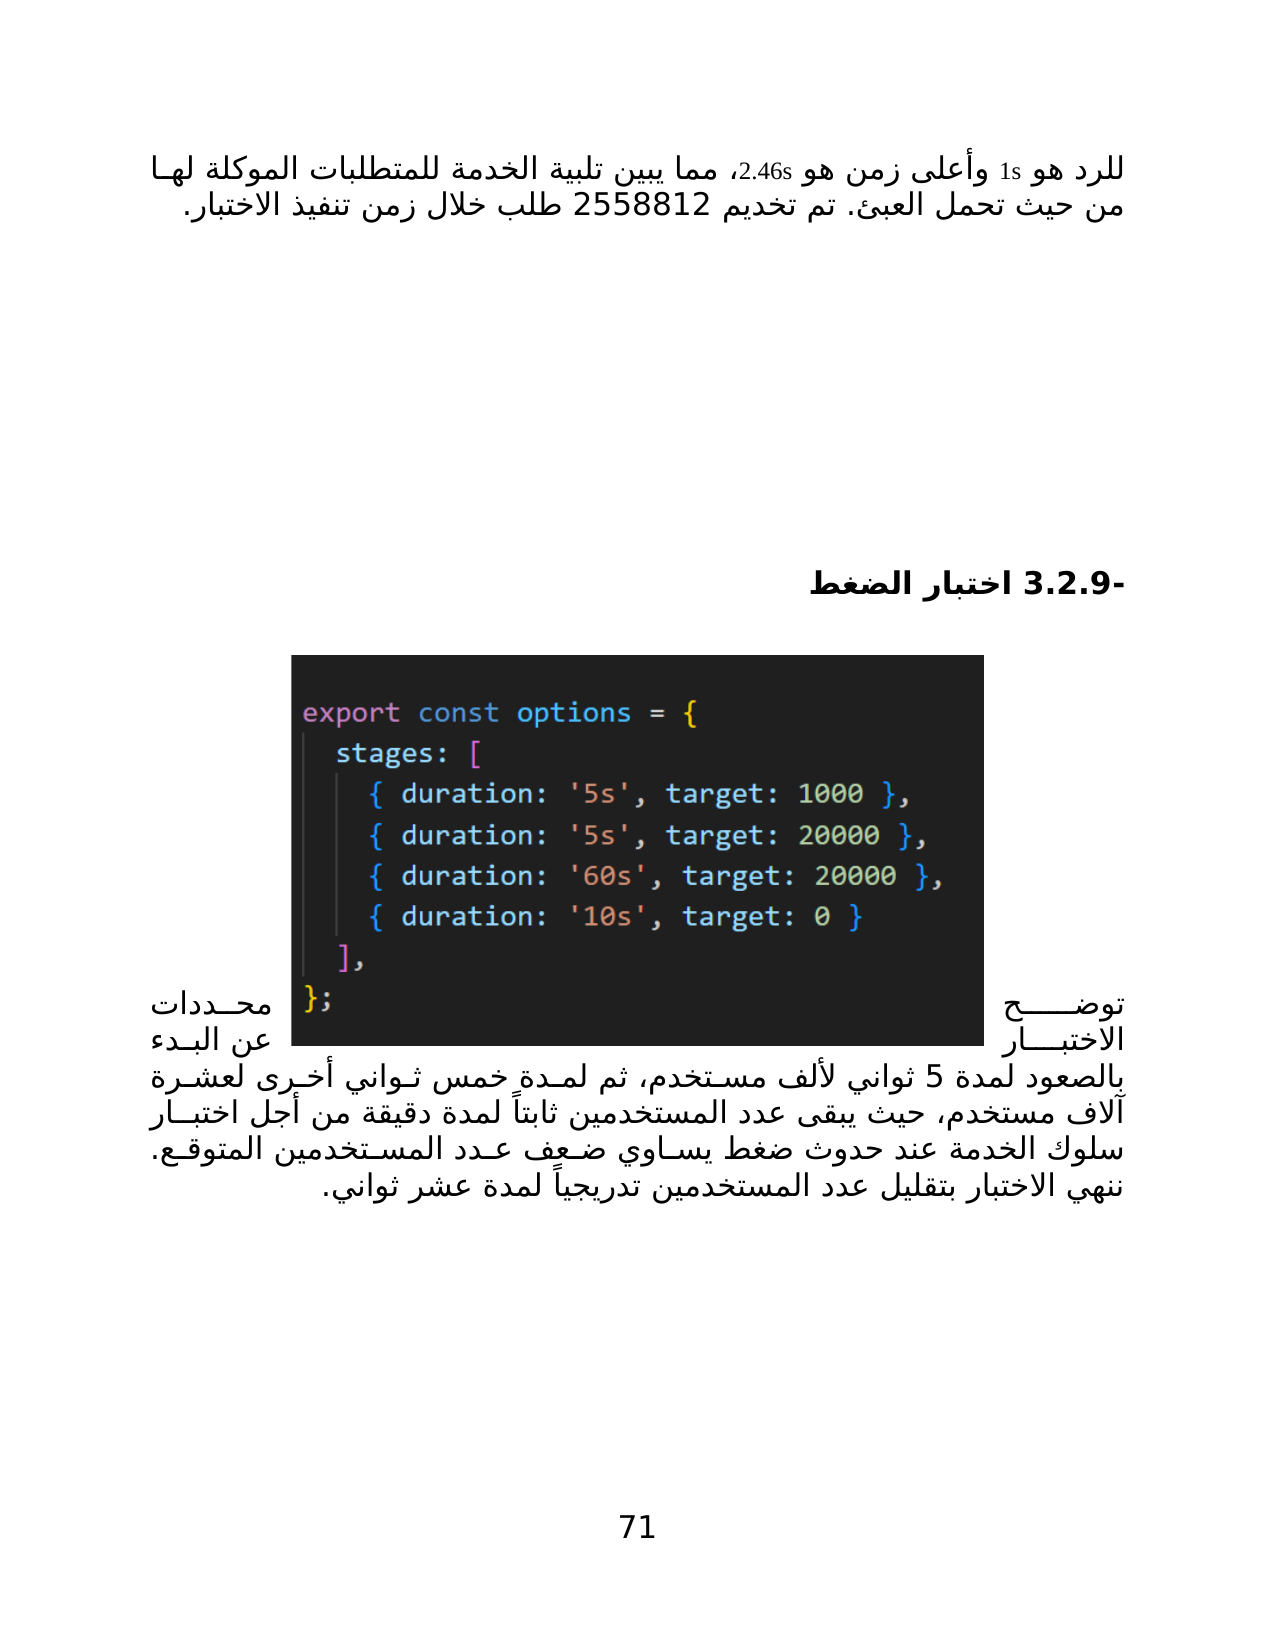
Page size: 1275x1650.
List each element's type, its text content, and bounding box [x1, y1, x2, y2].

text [150, 150, 1125, 223]
picture [291, 655, 984, 1046]
text توضح محددات الاختبار عن البدء بالصعود لمدة 5 ثواني لألف مستخدم، ثم لمدة خمس ثواني أخرى لعشرة آلاف مستخدم، حيث يبقى عدد المستخدمين ثابتاً لمدة دقيقة من أجل اختبار سلوك الخدمة عند حدوث ضغط يساوي ضعف عدد المستخدمين المتوقع. ننهي الاختبار بتقليل عدد المستخدمين تدريجياً لمدة عشر ثواني. [150, 985, 1125, 1203]
text -3.2.9 اختبار الضغط [150, 565, 1125, 602]
